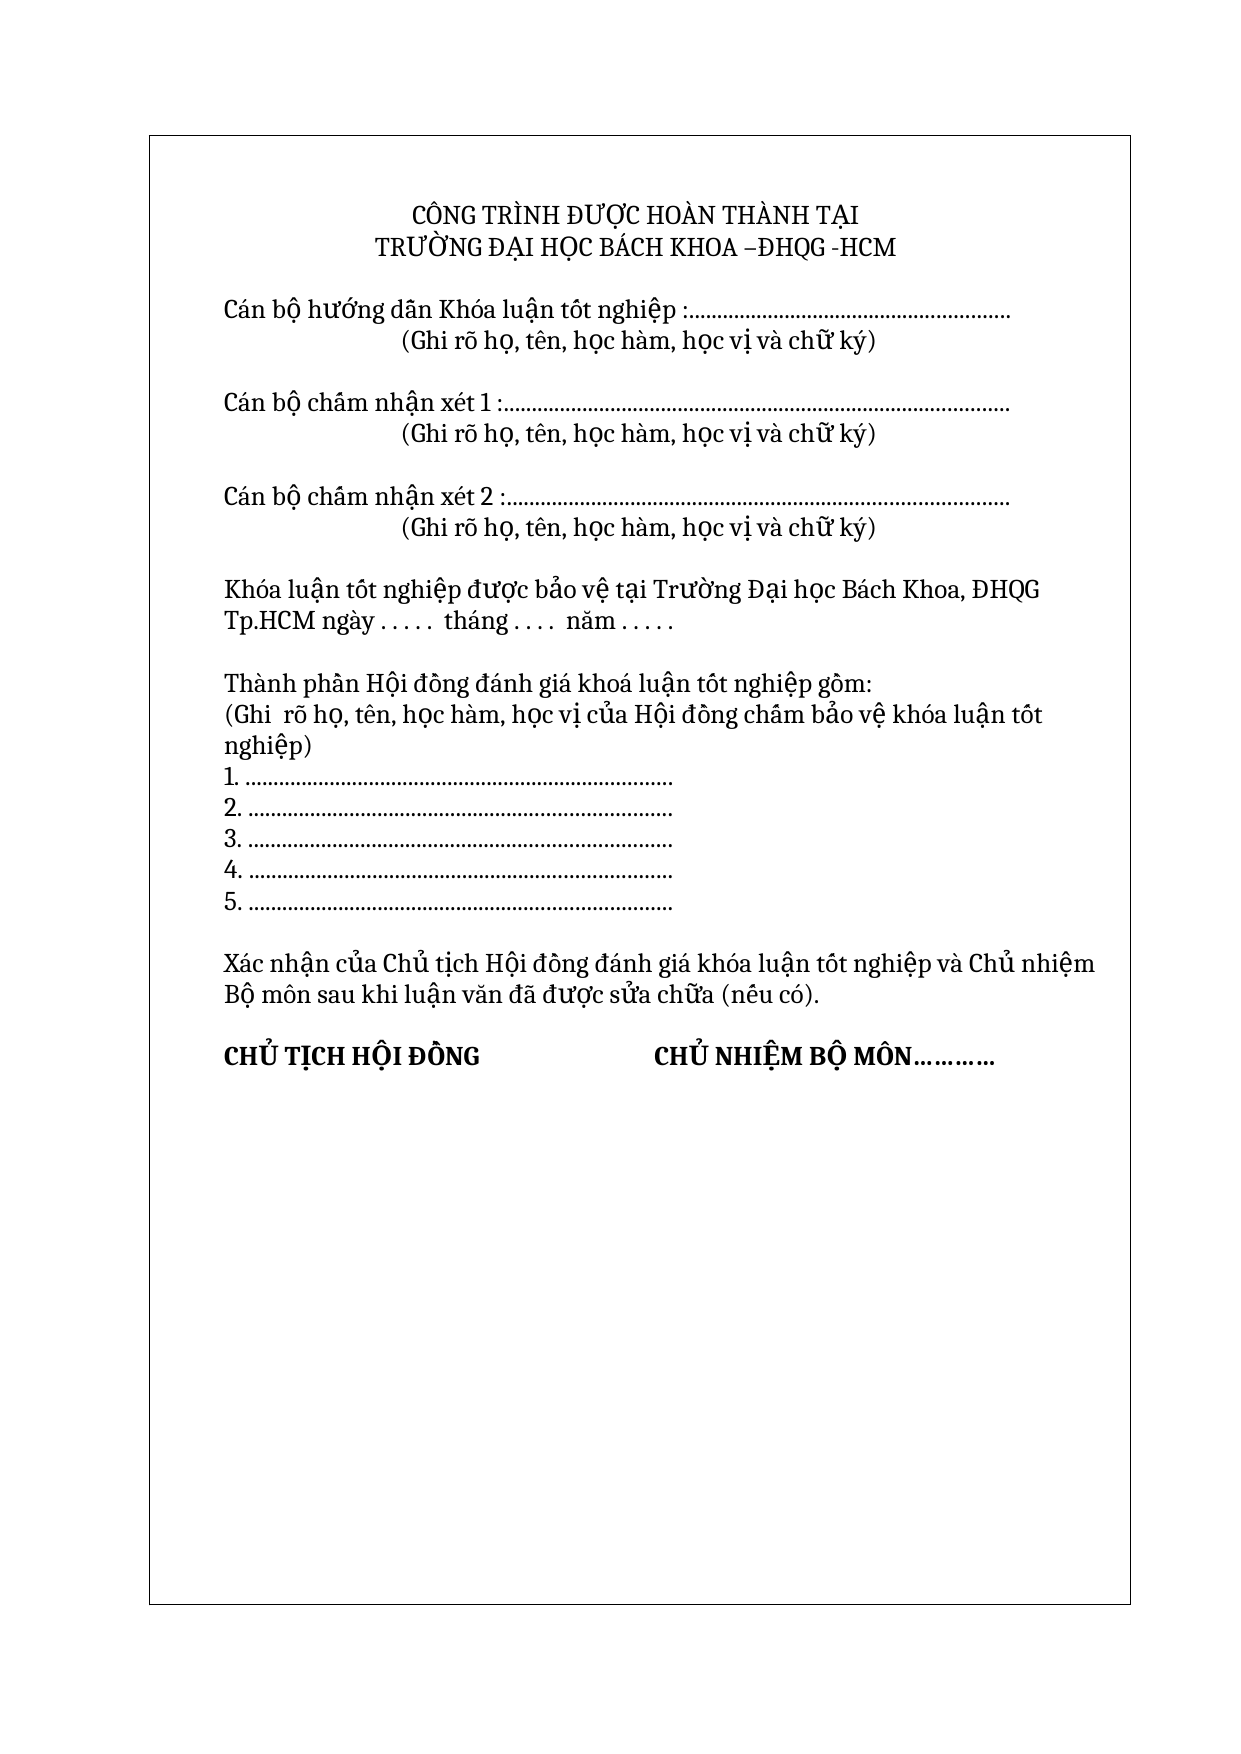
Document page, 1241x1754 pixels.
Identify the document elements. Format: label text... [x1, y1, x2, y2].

text 1. [150, 761, 1122, 792]
text 3. [150, 823, 1122, 854]
text (Ghi rõ họ, tên, học hàm, học vị và chữ ký) [150, 512, 1122, 543]
text 2. [150, 792, 1122, 823]
text Cán bộ hướng dẫn Khóa luận tốt nghiệp : [150, 294, 1122, 325]
text Khóa luận tốt nghiệp được bảo vệ tại Trường Đại học Bách Khoa, ĐHQG Tp.HCM ngày . . . . . tháng . . . . năm . . . . . [150, 574, 1122, 636]
text 4. [150, 854, 1122, 886]
text Thành phần Hội đồng đánh giá khoá luận tốt nghiệp gồm: [150, 668, 1122, 699]
text CÔNG TRÌNH ĐƯỢC HOÀN THÀNH TẠI [150, 200, 1122, 232]
text Cán bộ chấm nhận xét 1 : [150, 387, 1122, 418]
text (Ghi rõ họ, tên, học hàm, học vị của Hội đồng chấm bảo vệ khóa luận tốt nghiệp) [150, 699, 1122, 761]
text CHỦ TỊCH HỘI ĐỒNG CHỦ NHIỆM BỘ MÔN………… [150, 1041, 1122, 1072]
text TRƯỜNG ĐẠI HỌC BÁCH KHOA –ĐHQG -HCM [150, 232, 1122, 263]
text (Ghi rõ họ, tên, học hàm, học vị và chữ ký) [150, 325, 1122, 356]
text Cán bộ chấm nhận xét 2 : [150, 481, 1122, 512]
text Xác nhận của Chủ tịch Hội đồng đánh giá khóa luận tốt nghiệp và Chủ nhiệm Bộ môn sau khi luận văn đã được sửa chữa (nếu có). [150, 948, 1122, 1010]
text 5. [150, 886, 1122, 917]
text (Ghi rõ họ, tên, học hàm, học vị và chữ ký) [150, 418, 1122, 449]
